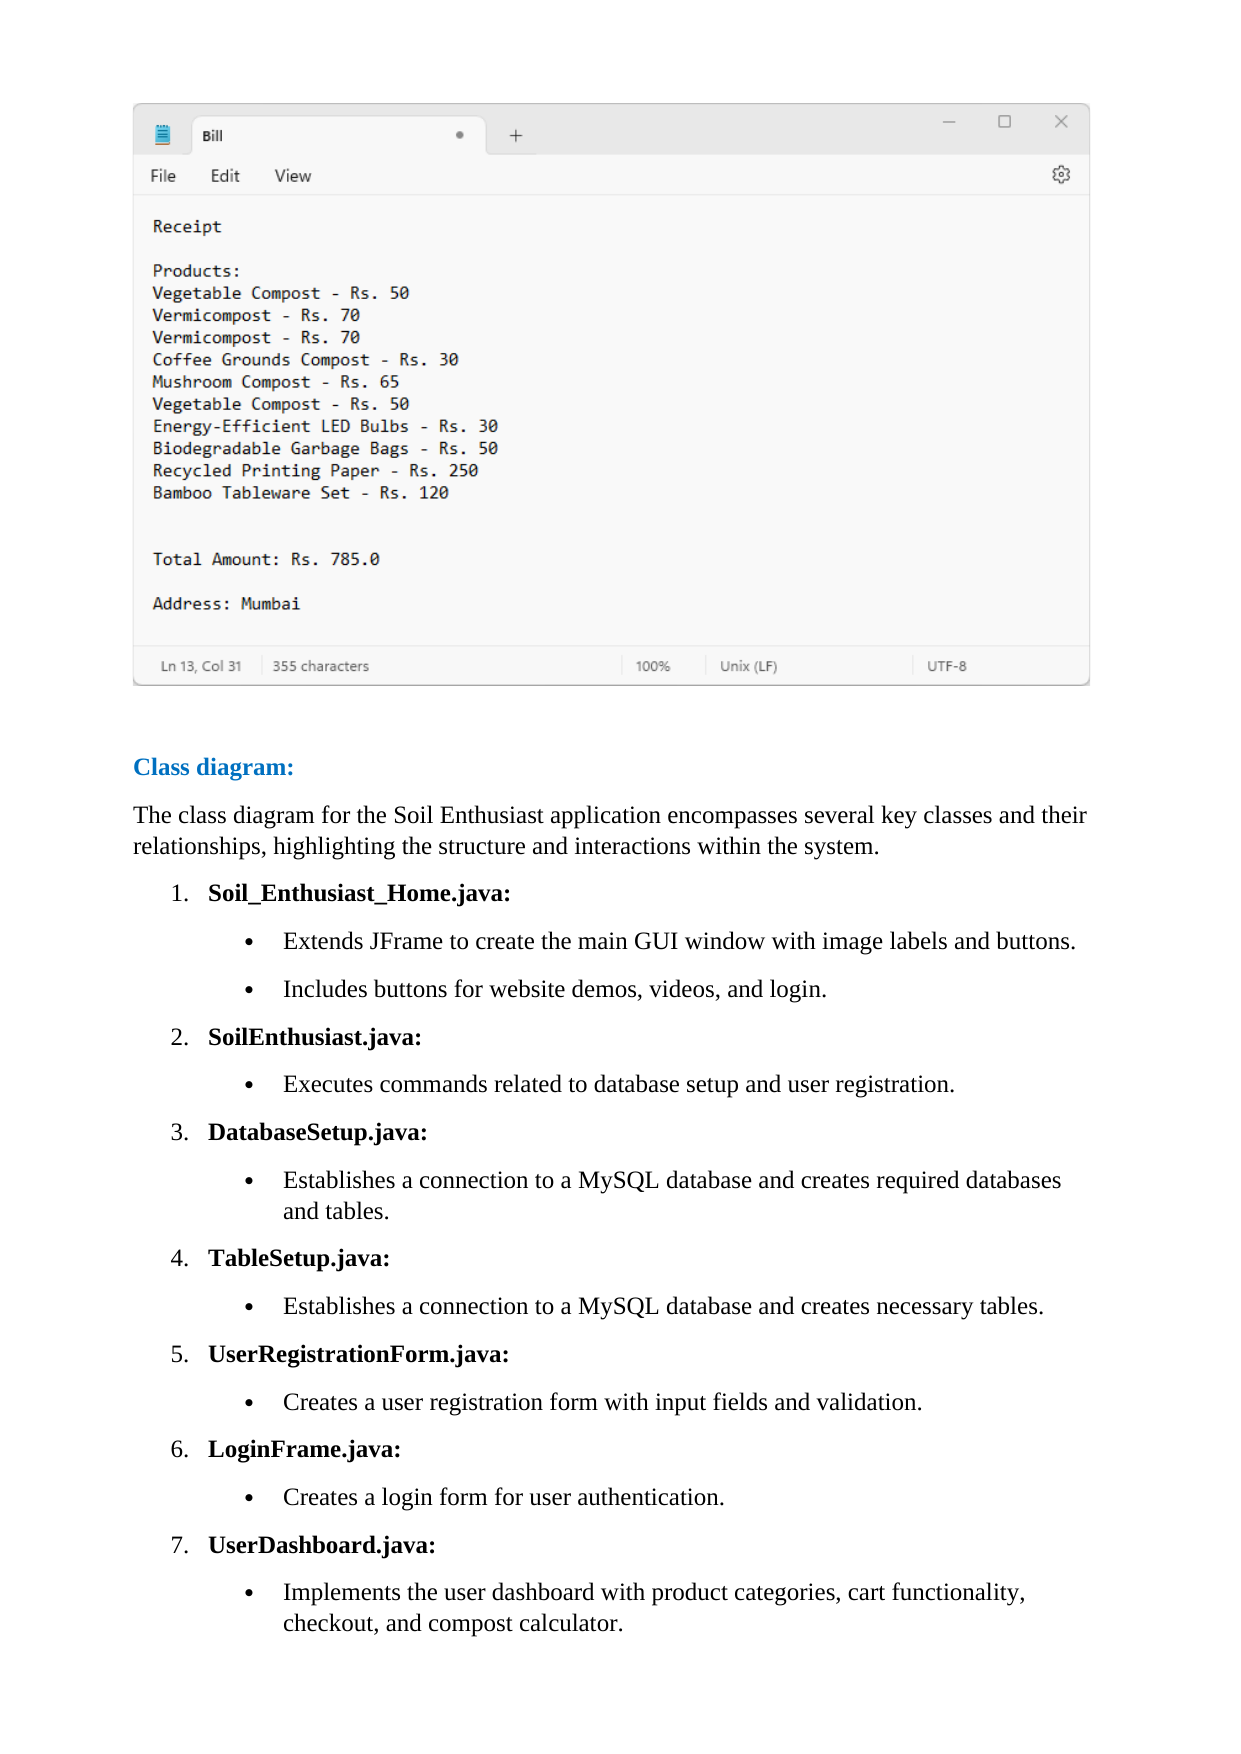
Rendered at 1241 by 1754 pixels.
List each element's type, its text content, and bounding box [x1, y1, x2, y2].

list Soil_Enthusiast_Home.java: [170, 878, 1090, 907]
text Class diagram: [133, 752, 1090, 781]
list UserDashboard.java: [170, 1530, 1090, 1558]
list UserRegistrationForm.java: [170, 1339, 1090, 1368]
list SoilEnthusiast.java: [170, 1022, 1090, 1050]
list Establishes a connection to a MySQL database and creates necessary tables. [245, 1291, 1090, 1320]
list Creates a user registration form with input fields and validation. [245, 1387, 1090, 1415]
list Creates a login form for user authentication. [245, 1482, 1090, 1511]
list Establishes a connection to a MySQL database and creates required databases and tables. [245, 1165, 1090, 1224]
list TableSetup.java: [170, 1243, 1090, 1272]
list Extends JFrame to create the main GUI window with image labels and buttons. [245, 926, 1090, 955]
list DatabaseSetup.java: [170, 1117, 1090, 1146]
list Implements the user dashboard with product categories, cart functionality, checkout, and compost calculator. [245, 1577, 1090, 1637]
list Executes commands related to database setup and user registration. [245, 1069, 1090, 1098]
list Includes buttons for website demos, videos, and login. [245, 974, 1090, 1003]
text The class diagram for the Soil Enthusiast application encompasses several key classes and their relationships, highlighting the structure and interactions within the system. [133, 800, 1090, 859]
list LoginFrame.java: [170, 1434, 1090, 1463]
picture [132, 103, 1091, 686]
